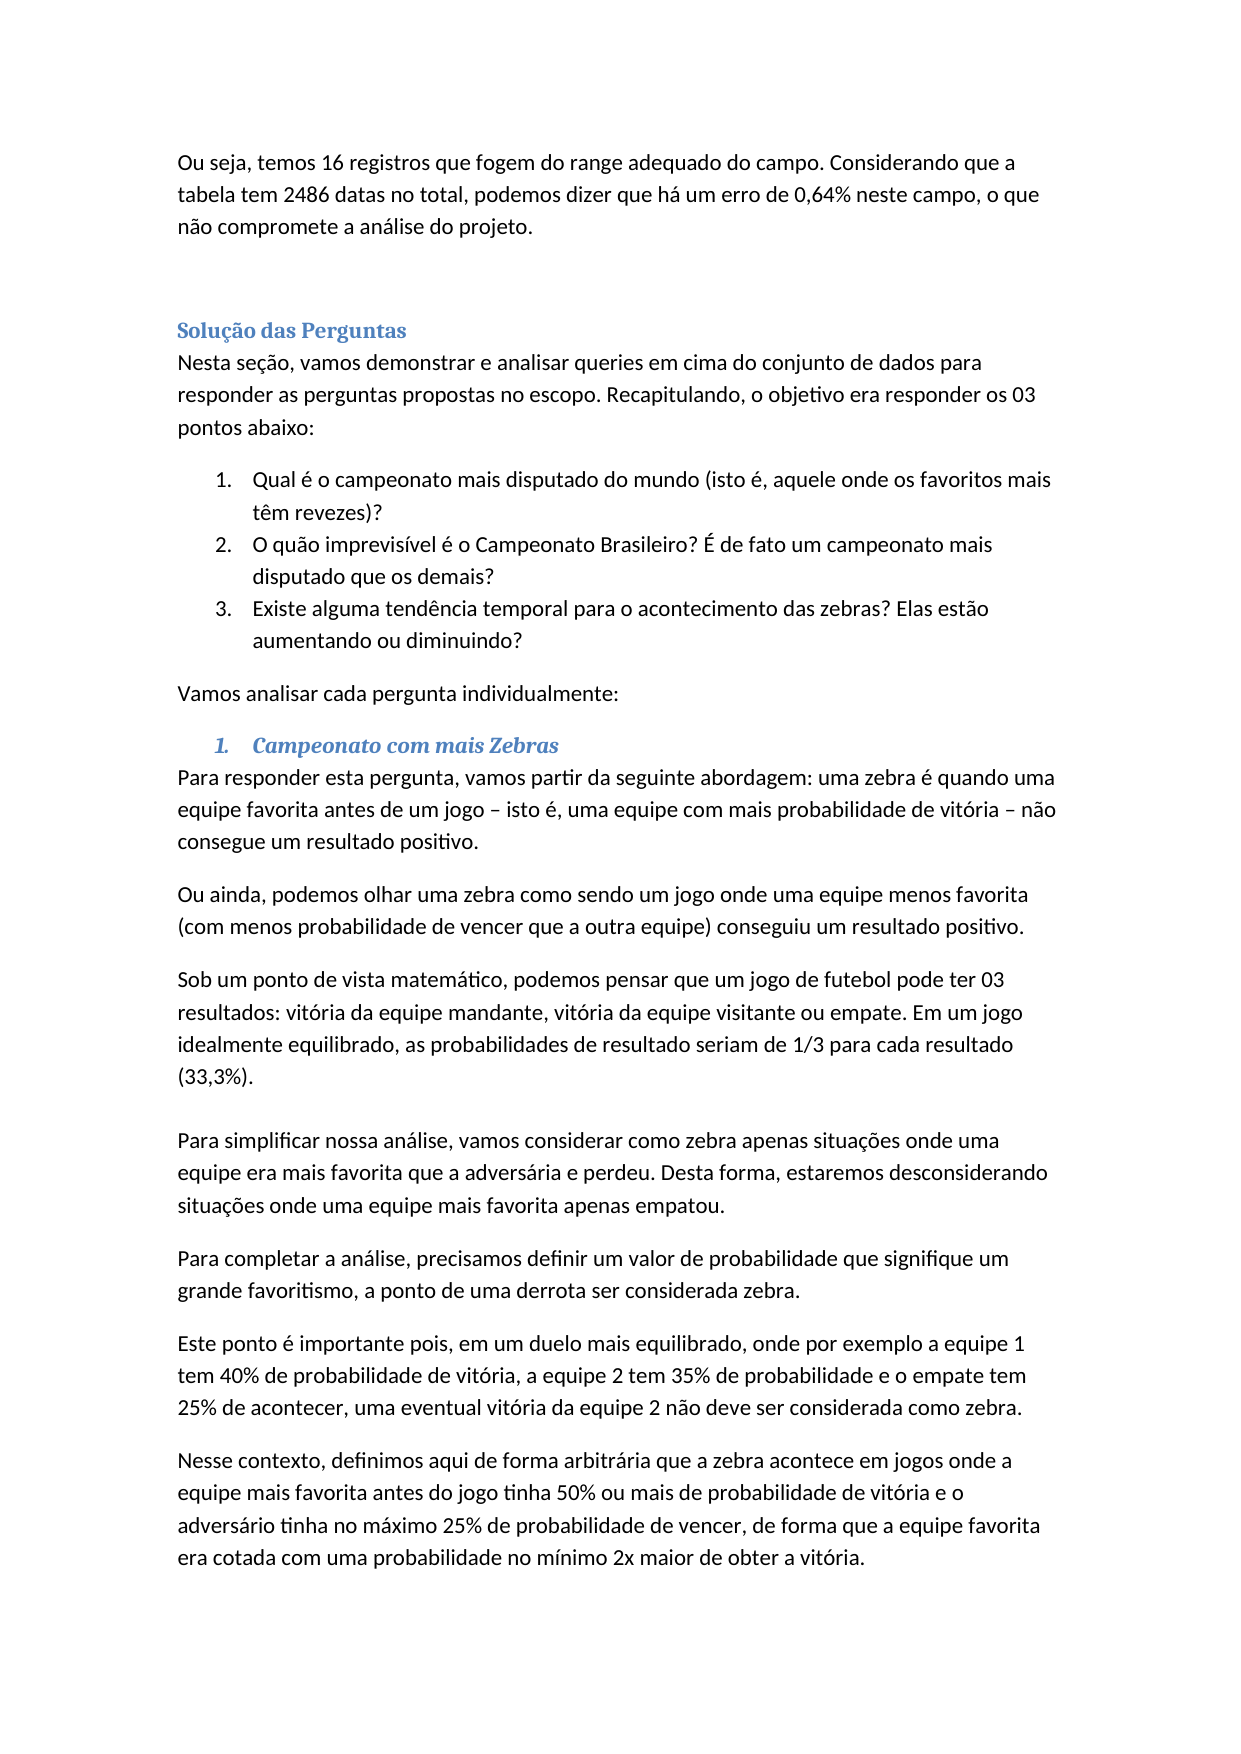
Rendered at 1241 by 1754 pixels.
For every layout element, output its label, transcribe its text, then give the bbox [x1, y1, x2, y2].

list Existe alguma tendência temporal para o acontecimento das zebras? Elas estão aumentando ou diminuindo? [215, 594, 1063, 654]
text Ou ainda, podemos olhar uma zebra como sendo um jogo onde uma equipe menos favorita (com menos probabilidade de vencer que a outra equipe) conseguiu um resultado positivo. [177, 880, 1063, 940]
subtitle Campeonato com mais Zebras [215, 733, 1063, 759]
text Sob um ponto de vista matemático, podemos pensar que um jogo de futebol pode ter 03 resultados: vitória da equipe mandante, vitória da equipe visitante ou empate. Em um jogo idealmente equilibrado, as probabilidades de resultado seriam de 1/3 para cada resultado (33,3%). Para simplificar nossa análise, vamos considerar como zebra apenas situações onde uma equipe era mais favorita que a adversária e perdeu. Desta forma, estaremos desconsiderando situações onde uma equipe mais favorita apenas empatou. [177, 965, 1063, 1219]
text Para completar a análise, precisamos definir um valor de probabilidade que signifique um grande favoritismo, a ponto de uma derrota ser considerada zebra. [177, 1244, 1063, 1304]
text Para responder esta pergunta, vamos partir da seguinte abordagem: uma zebra é quando uma equipe favorita antes de um jogo – isto é, uma equipe com mais probabilidade de vitória – não consegue um resultado positivo. [177, 763, 1063, 855]
text Ou seja, temos 16 registros que fogem do range adequado do campo. Considerando que a tabela tem 2486 datas no total, podemos dizer que há um erro de 0,64% neste campo, o que não compromete a análise do projeto. [177, 148, 1063, 240]
text Este ponto é importante pois, em um duelo mais equilibrado, onde por exemplo a equipe 1 tem 40% de probabilidade de vitória, a equipe 2 tem 35% de probabilidade e o empate tem 25% de acontecer, uma eventual vitória da equipe 2 não deve ser considerada como zebra. [177, 1329, 1063, 1421]
list O quão imprevisível é o Campeonato Brasileiro? É de fato um campeonato mais disputado que os demais? [215, 530, 1063, 590]
list Qual é o campeonato mais disputado do mundo (isto é, aquele onde os favoritos mais têm revezes)? [215, 466, 1063, 526]
subtitle Solução das Perguntas [177, 318, 1063, 344]
text Nesse contexto, definimos aqui de forma arbitrária que a zebra acontece em jogos onde a equipe mais favorita antes do jogo tinha 50% ou mais de probabilidade de vitória e o adversário tinha no máximo 25% de probabilidade de vencer, de forma que a equipe favorita era cotada com uma probabilidade no mínimo 2x maior de obter a vitória. [177, 1446, 1063, 1571]
text Vamos analisar cada pergunta individualmente: [177, 679, 1063, 708]
text Nesta seção, vamos demonstrar e analisar queries em cima do conjunto de dados para responder as perguntas propostas no escopo. Recapitulando, o objetivo era responder os 03 pontos abaixo: [177, 348, 1063, 441]
